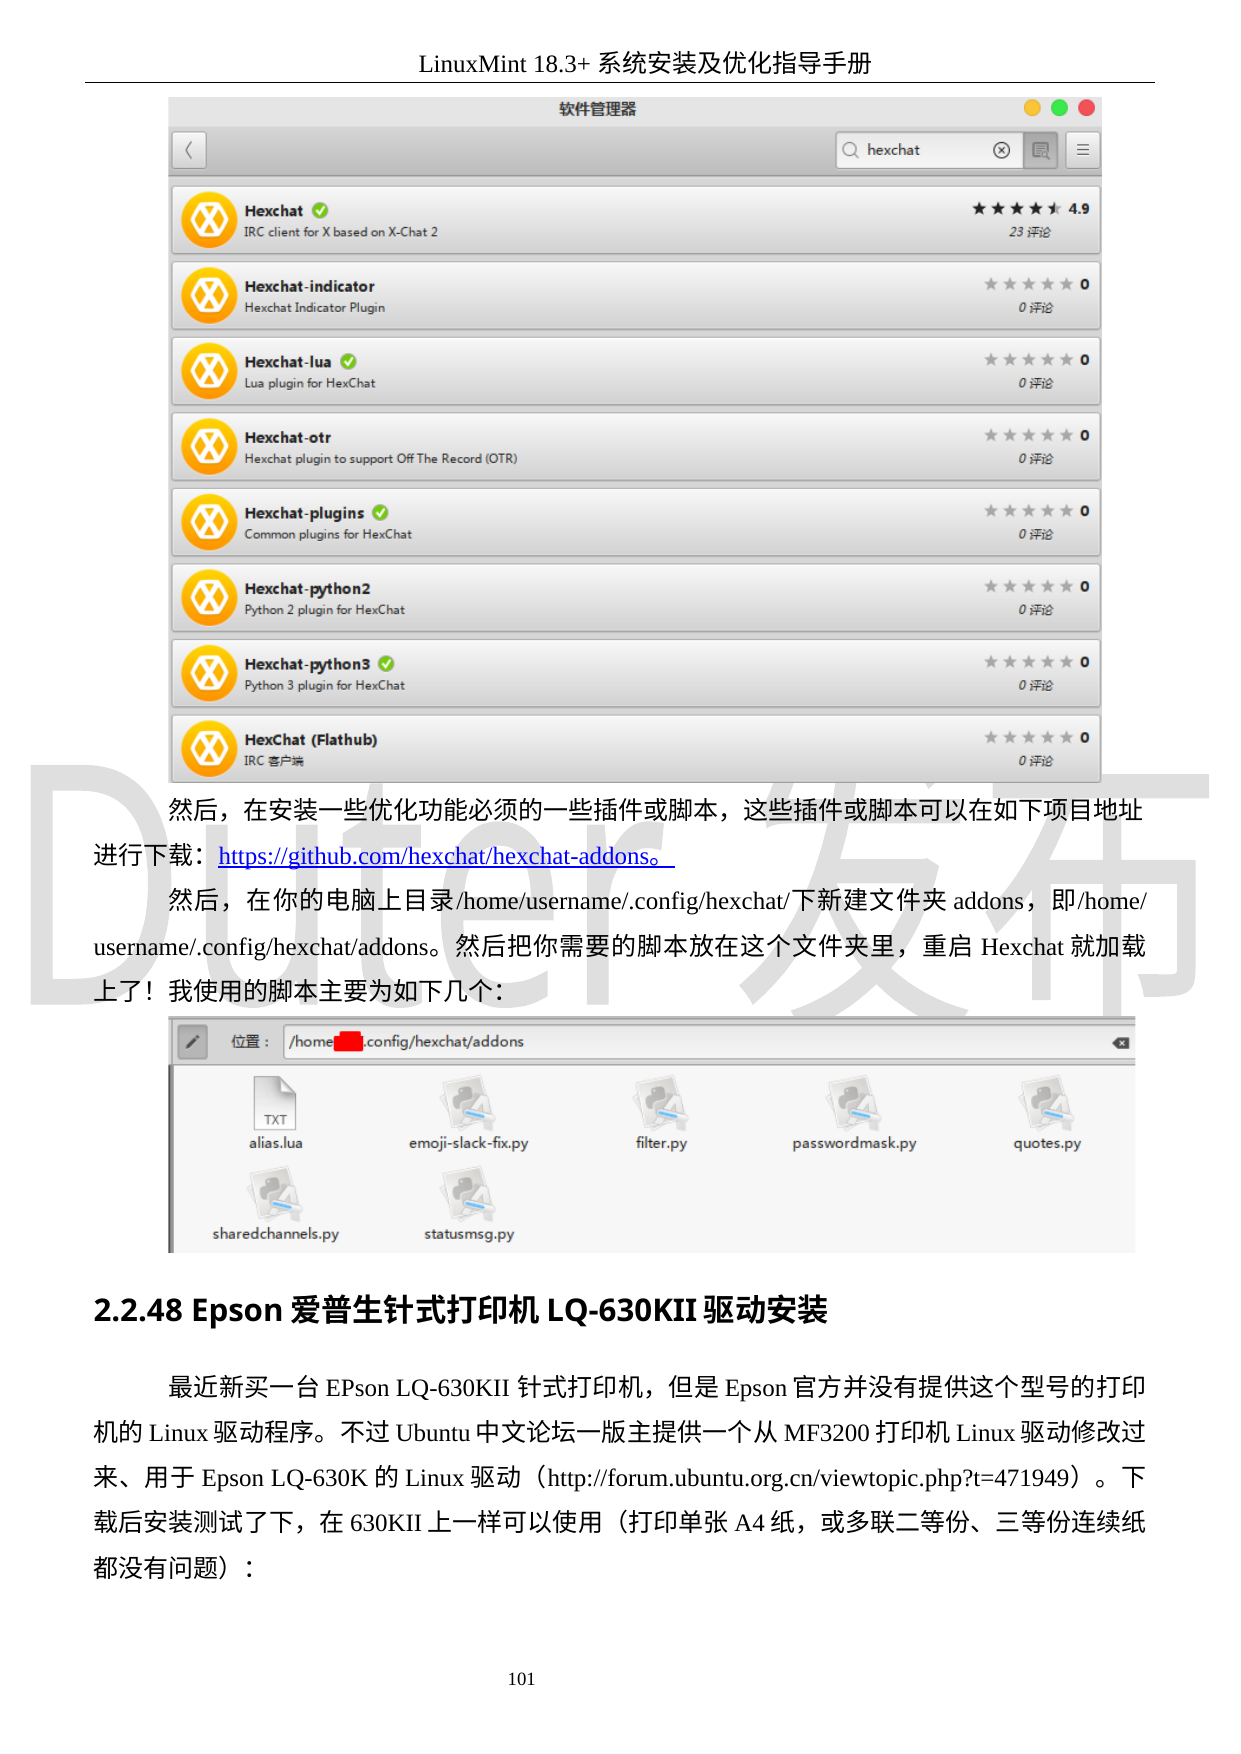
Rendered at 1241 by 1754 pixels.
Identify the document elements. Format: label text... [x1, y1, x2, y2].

text 最近新买一台EPson LQ-630KII 针式打印机，但是Epson官方并没有提供这个型号的打印机的Linux驱动程序。不过Ubuntu中文论坛一版主提供一个从MF3200打印机Linux驱动修改过来、用于Epson LQ-630K的Linux驱动（http://forum.ubuntu.org.cn/viewtopic.php?t=471949）。下载后安装测试了下，在630KII上一样可以使用（打印单张A4纸，或多联二等份、三等份连续纸都没有问题）： [93, 1367, 1147, 1584]
picture [168, 97, 1102, 783]
text 然后，在安装一些优化功能必须的一些插件或脚本，这些插件或脚本可以在如下项目地址进行下载：https://github.com/hexchat/hexchat-addons。 [93, 790, 1147, 872]
picture [168, 1016, 1136, 1253]
subtitle 2.2.48 Epson爱普生针式打印机LQ-630KII驱动安装 [93, 1285, 1147, 1331]
text 然后，在你的电脑上目录/home/username/.config/hexchat/下新建文件夹addons，即/home/username/.config/hexchat/addons。然后把你需要的脚本放在这个文件夹里，重启Hexchat就加载上了！我使用的脚本主要为如下几个： [93, 881, 1147, 1008]
